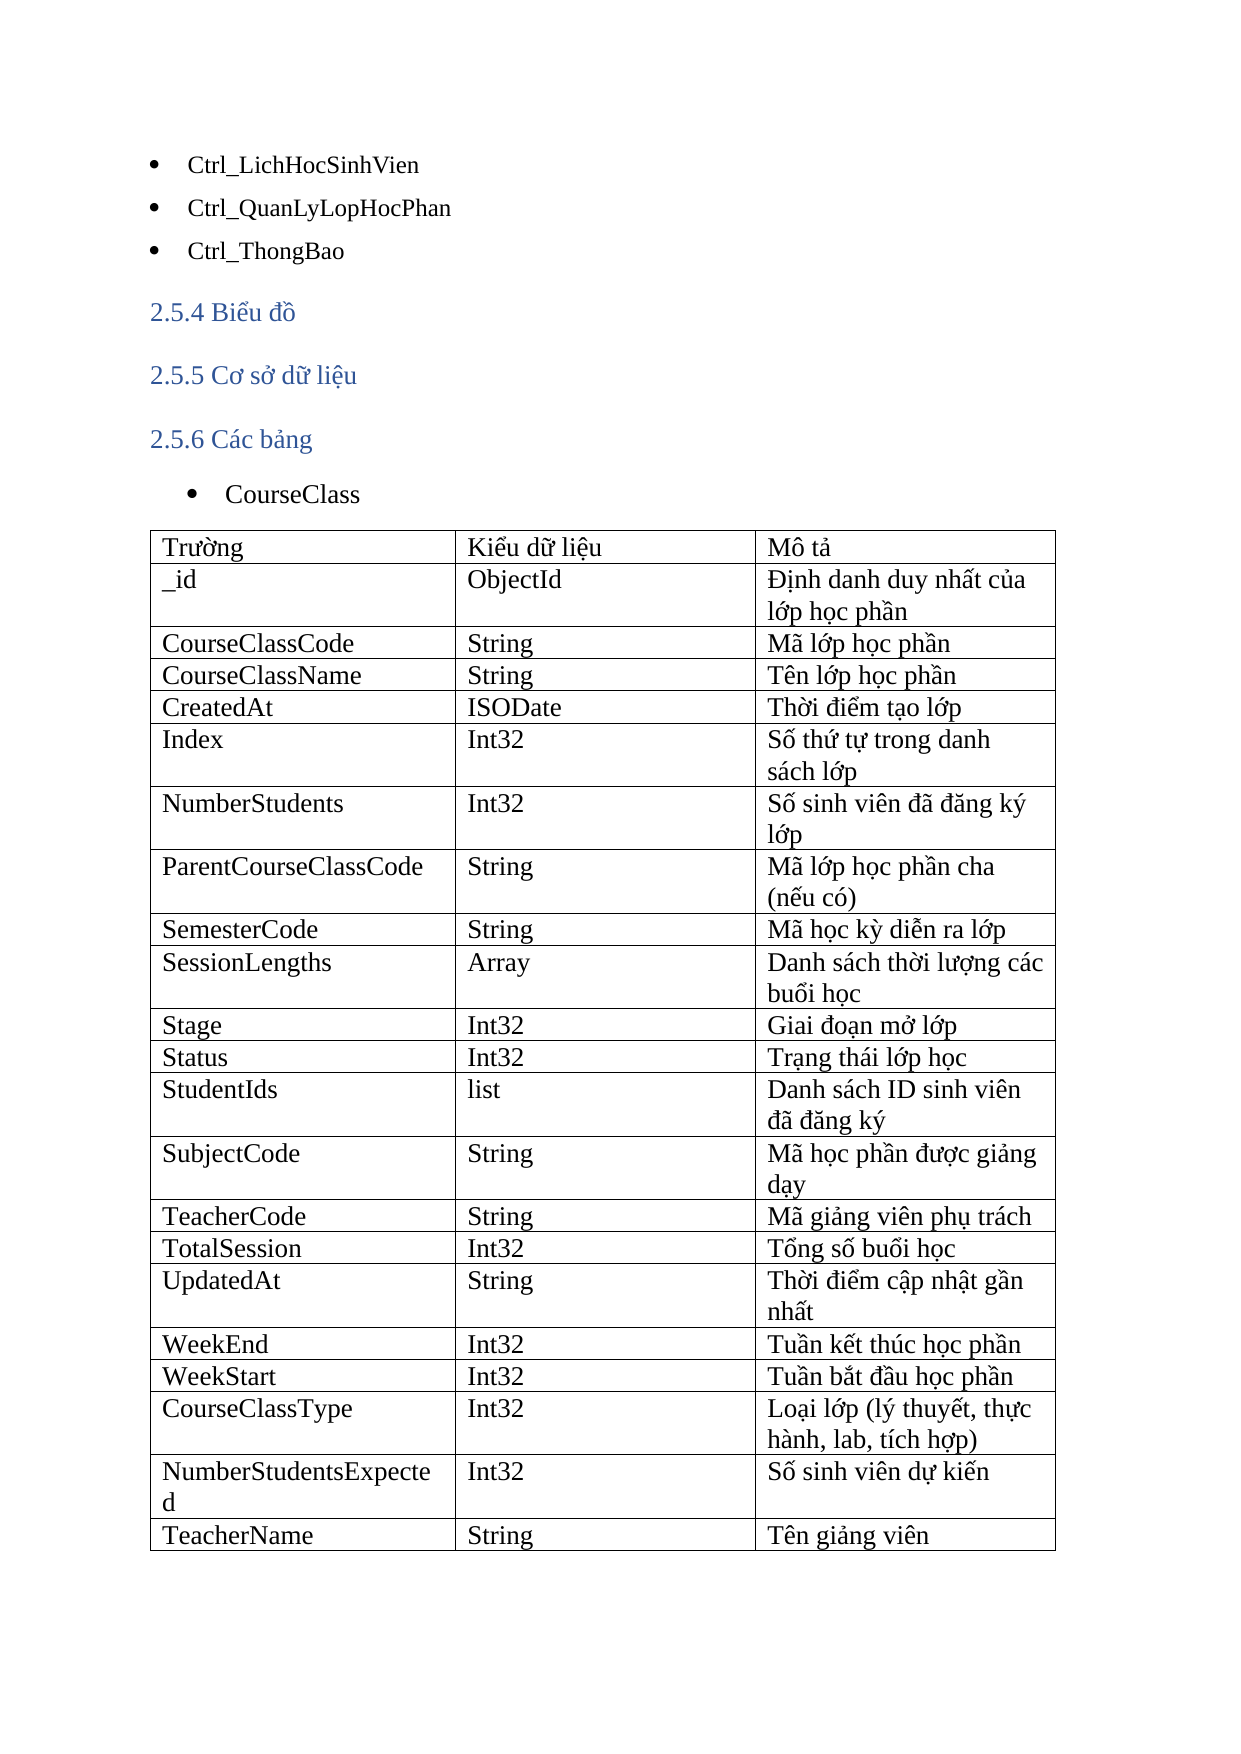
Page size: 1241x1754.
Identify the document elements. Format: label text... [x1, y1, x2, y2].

table_cell WeekEnd [151, 1328, 455, 1359]
table_cell Int32 [456, 1360, 755, 1391]
table_cell ParentCourseClassCode [151, 850, 455, 912]
list Ctrl_QuanLyLopHocPhan [150, 193, 1090, 222]
table_cell Array [456, 946, 755, 1008]
table_cell Giai đoạn mở lớp [756, 1009, 1055, 1040]
table_cell Status [151, 1041, 455, 1072]
table_cell String [456, 850, 755, 912]
table_cell Số sinh viên dự kiến [756, 1455, 1055, 1518]
table_cell WeekStart [151, 1360, 455, 1391]
table_cell Danh sách thời lượng các buổi học [756, 946, 1055, 1008]
table_cell UpdatedAt [151, 1264, 455, 1327]
table_cell TeacherCode [151, 1200, 455, 1231]
table_cell SubjectCode [151, 1137, 455, 1199]
list CourseClass [187, 478, 1090, 509]
subtitle 2.5.6 Các bảng [150, 423, 1090, 454]
table_cell Stage [151, 1009, 455, 1040]
table_cell Mã học kỳ diễn ra lớp [756, 914, 1055, 944]
table_cell Thời điểm tạo lớp [756, 691, 1055, 722]
table_cell Định danh duy nhất của lớp học phần [756, 564, 1055, 626]
table_cell Int32 [456, 1041, 755, 1072]
table_cell SessionLengths [151, 946, 455, 1008]
table_cell Int32 [456, 1392, 755, 1454]
table_cell StudentIds [151, 1073, 455, 1136]
table_cell Index [151, 724, 455, 786]
table_cell ISODate [456, 691, 755, 722]
table_cell Int32 [456, 1009, 755, 1040]
table_cell Danh sách ID sinh viên đã đăng ký [756, 1073, 1055, 1136]
table_cell SemesterCode [151, 914, 455, 944]
table_cell Tuần bắt đầu học phần [756, 1360, 1055, 1391]
table_cell Int32 [456, 1328, 755, 1359]
table_cell Mã lớp học phần [756, 627, 1055, 658]
list Ctrl_LichHocSinhVien [150, 150, 1090, 179]
table_cell Int32 [456, 1232, 755, 1263]
table_cell Int32 [456, 724, 755, 786]
table_cell Mã giảng viên phụ trách [756, 1200, 1055, 1231]
table_cell Tên lớp học phần [756, 659, 1055, 690]
subtitle 2.5.4 Biểu đồ [150, 296, 1090, 327]
table_cell String [456, 1519, 755, 1550]
table_cell String [456, 627, 755, 658]
table_cell CourseClassName [151, 659, 455, 690]
table_cell String [456, 1200, 755, 1231]
table_cell Int32 [456, 1455, 755, 1518]
table_cell Tổng số buổi học [756, 1232, 1055, 1263]
table_cell Trạng thái lớp học [756, 1041, 1055, 1072]
table_cell CourseClassCode [151, 627, 455, 658]
table_cell String [456, 1264, 755, 1327]
table_cell TeacherName [151, 1519, 455, 1550]
table_cell String [456, 1137, 755, 1199]
table_cell _id [151, 564, 455, 626]
table_header Mô tả [756, 531, 1055, 562]
table_cell Mã lớp học phần cha (nếu có) [756, 850, 1055, 912]
table_header Trường [151, 531, 455, 562]
table_cell list [456, 1073, 755, 1136]
table_cell ObjectId [456, 564, 755, 626]
table_cell Loại lớp (lý thuyết, thực hành, lab, tích hợp) [756, 1392, 1055, 1454]
subtitle 2.5.5 Cơ sở dữ liệu [150, 359, 1090, 391]
table_cell TotalSession [151, 1232, 455, 1263]
table_cell CreatedAt [151, 691, 455, 722]
table_cell Tên giảng viên [756, 1519, 1055, 1550]
table_cell NumberStudents [151, 787, 455, 849]
table_cell String [456, 659, 755, 690]
table_cell Int32 [456, 787, 755, 849]
table_cell Số sinh viên đã đăng ký lớp [756, 787, 1055, 849]
table_cell NumberStudentsExpected [151, 1455, 455, 1518]
table_cell Mã học phần được giảng dạy [756, 1137, 1055, 1199]
table_cell CourseClassType [151, 1392, 455, 1454]
table_header Kiểu dữ liệu [456, 531, 755, 562]
table_cell Tuần kết thúc học phần [756, 1328, 1055, 1359]
table_cell Thời điểm cập nhật gần nhất [756, 1264, 1055, 1327]
table_cell Số thứ tự trong danh sách lớp [756, 724, 1055, 786]
list Ctrl_ThongBao [150, 236, 1090, 265]
table_cell String [456, 914, 755, 944]
